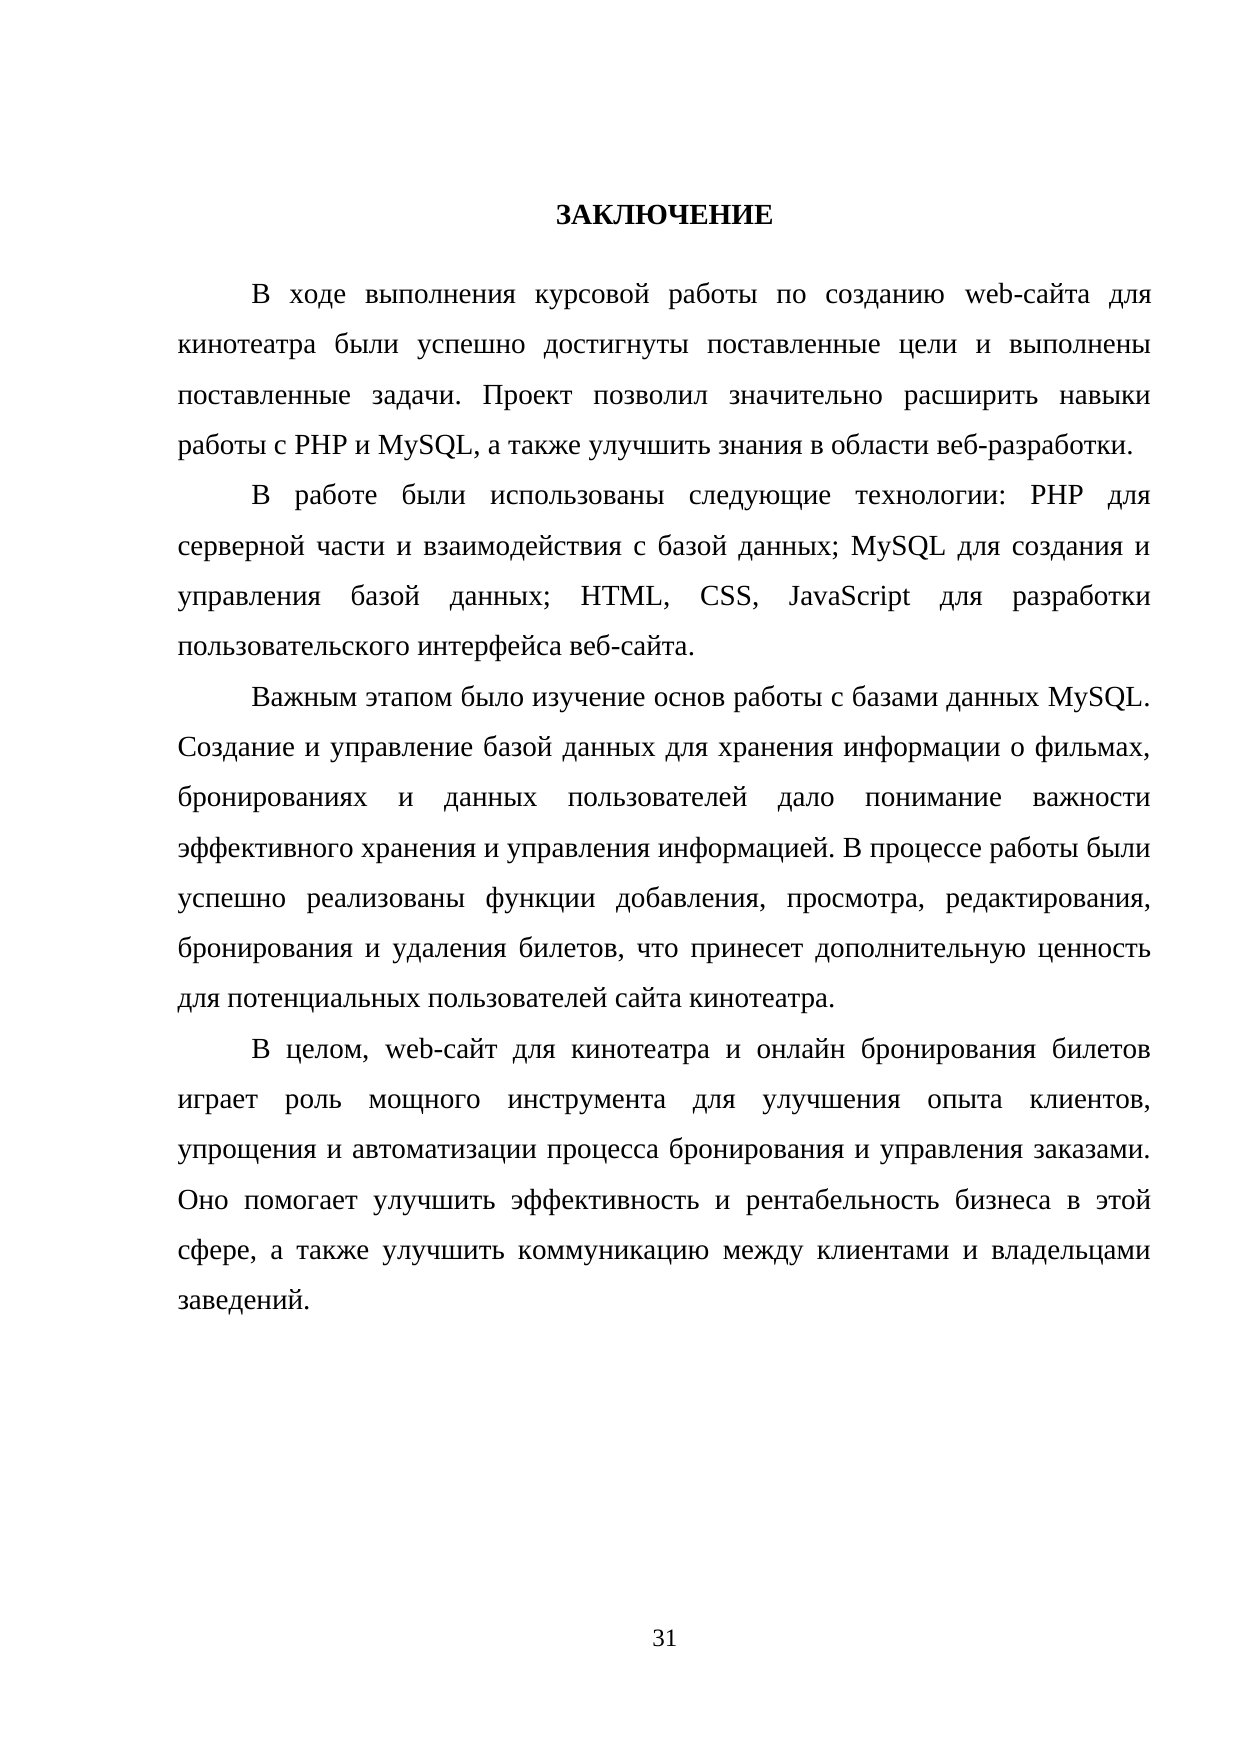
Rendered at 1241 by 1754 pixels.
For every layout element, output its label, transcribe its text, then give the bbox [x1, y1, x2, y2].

text В работе были использованы следующие технологии: PHP для серверной части и взаимодействия с базой данных; MySQL для создания и управления базой данных; HTML, CSS, JavaScript для разработки пользовательского интерфейса веб-сайта. [177, 477, 1152, 662]
text В целом, web-сайт для кинотеатра и онлайн бронирования билетов играет роль мощного инструмента для улучшения опыта клиентов, упрощения и автоматизации процесса бронирования и управления заказами. Оно помогает улучшить эффективность и рентабельность бизнеса в этой сфере, а также улучшить коммуникацию между клиентами и владельцами заведений. [177, 1031, 1152, 1316]
text Важным этапом было изучение основ работы с базами данных MySQL. Создание и управление базой данных для хранения информации о фильмах, бронированиях и данных пользователей дало понимание важности эффективного хранения и управления информацией. В процессе работы были успешно реализованы функции добавления, просмотра, редактирования, бронирования и удаления билетов, что принесет дополнительную ценность для потенциальных пользователей сайта кинотеатра. [177, 679, 1152, 1014]
text В ходе выполнения курсовой работы по созданию web-сайта для кинотеатра были успешно достигнуты поставленные цели и выполнены поставленные задачи. Проект позволил значительно расширить навыки работы с PHP и MySQL, а также улучшить знания в области веб-разработки. [177, 276, 1152, 461]
subtitle ЗАКЛЮЧЕНИЕ [177, 197, 1152, 231]
